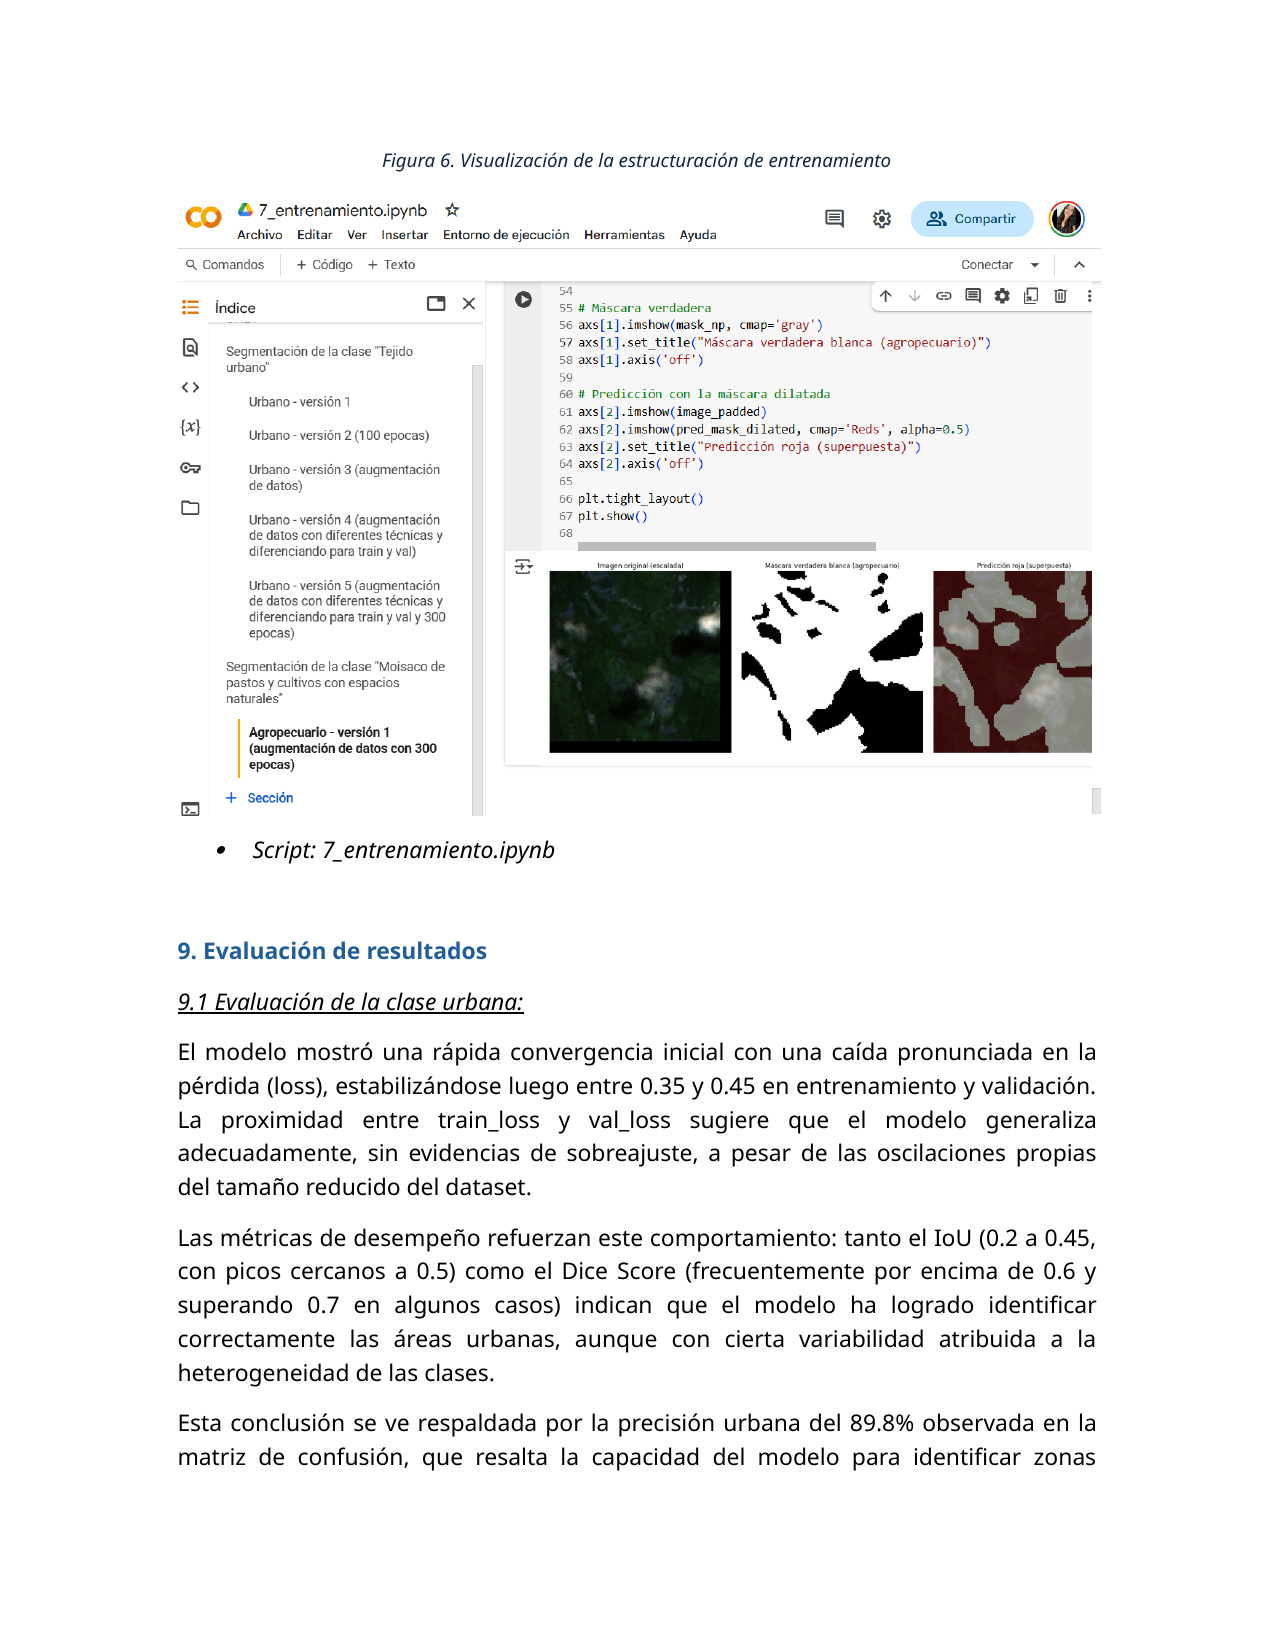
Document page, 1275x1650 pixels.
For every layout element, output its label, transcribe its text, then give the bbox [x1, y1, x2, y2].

text 9.1 Evaluación de la clase urbana: [177, 986, 1098, 1017]
list Script: 7_entrenamiento.ipynb [215, 834, 1098, 866]
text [177, 1407, 1098, 1472]
text Las métricas de desempeño refuerzan este comportamiento: tanto el IoU (0.2 a 0.45, con picos cercanos a 0.5) como el Dice Score (frecuentemente por encima de 0.6 y superando 0.7 en algunos casos) indican que el modelo ha logrado identificar correctamente las áreas urbanas, aunque con cierta variabilidad atribuida a la heterogeneidad de las clases. [177, 1221, 1098, 1388]
text El modelo mostró una rápida convergencia inicial con una caída pronunciada en la pérdida (loss), estabilizándose luego entre 0.35 y 0.45 en entrenamiento y validación. La proximidad entre train_loss y val_loss sugiere que el modelo generaliza adecuadamente, sin evidencias de sobreajuste, a pesar de las oscilaciones propias del tamaño reducido del dataset. [177, 1036, 1098, 1202]
picture [177, 193, 1102, 816]
subtitle 9. Evaluación de resultados [177, 935, 1098, 966]
